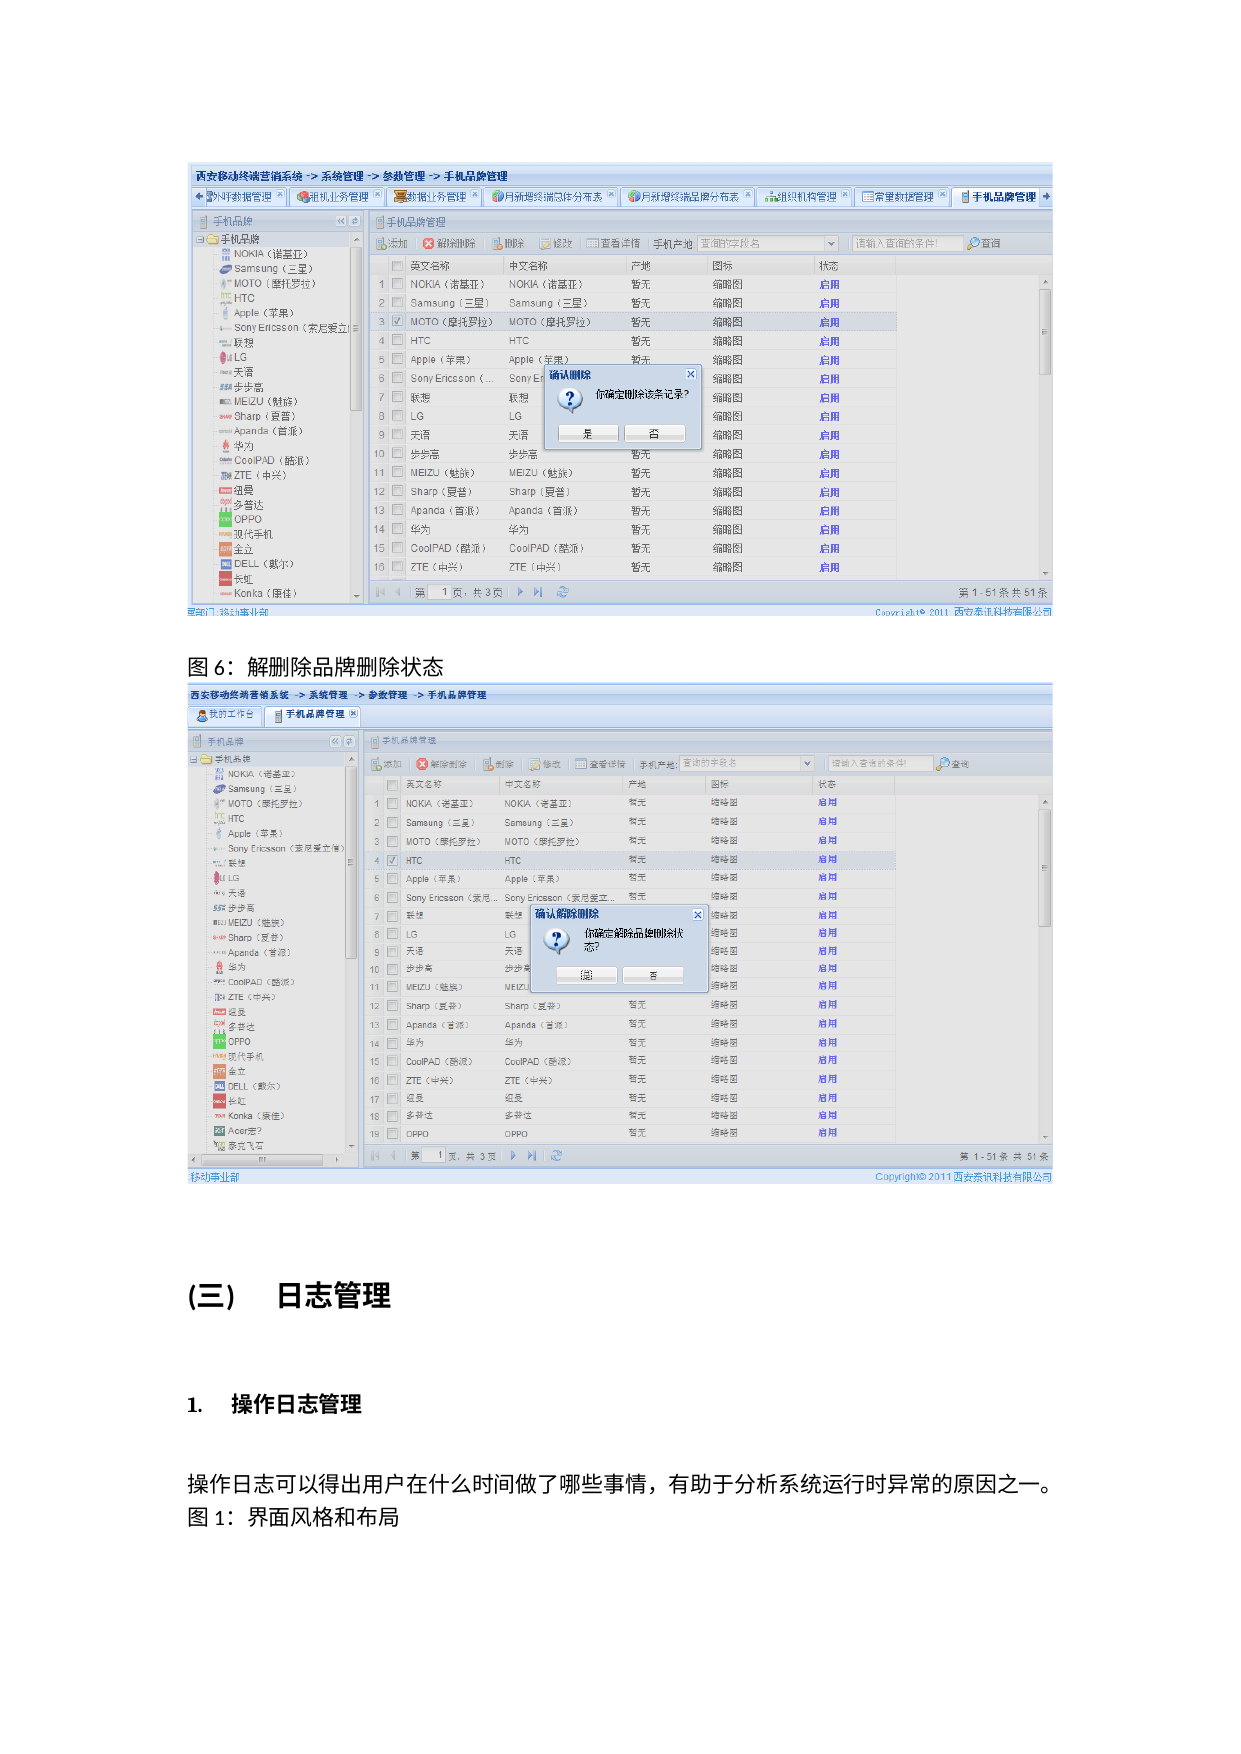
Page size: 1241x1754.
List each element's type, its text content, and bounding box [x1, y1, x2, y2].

text 操作日志可以得出用户在什么时间做了哪些事情，有助于分析系统运行时异常的原因之一。 [187, 1467, 1053, 1499]
subtitle 操作日志管理 [187, 1387, 1053, 1419]
text 图1：界面风格和布局 [187, 1499, 1053, 1532]
text 图6：解删除品牌删除状态 [187, 649, 1053, 682]
subtitle 日志管理 [187, 1262, 1053, 1327]
picture [187, 162, 1053, 616]
picture [187, 682, 1053, 1184]
